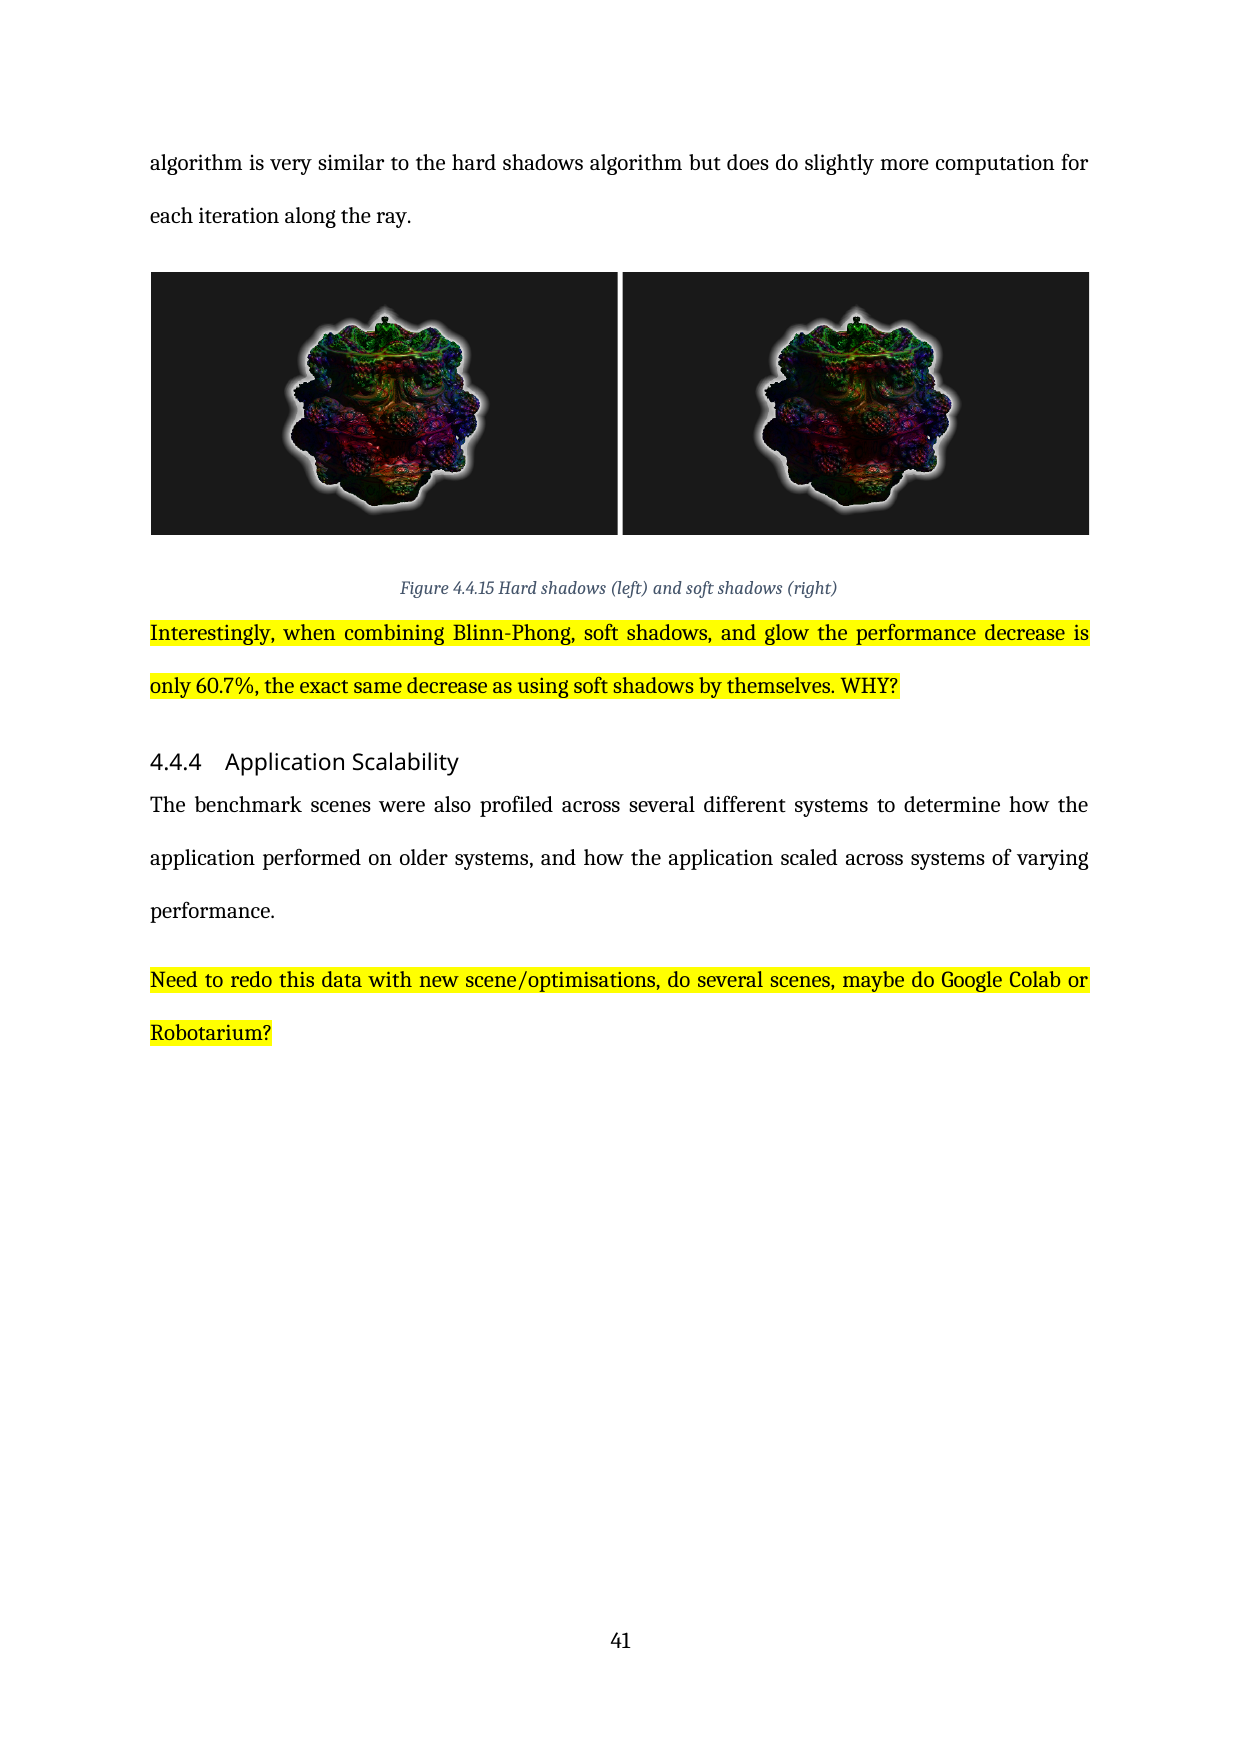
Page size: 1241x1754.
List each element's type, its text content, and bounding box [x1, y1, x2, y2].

picture [622, 272, 1090, 535]
text Interestingly, when combining Blinn-Phong, soft shadows, and glow the performance decrease is only 60.7%, the exact same decrease as using soft shadows by themselves. WHY? [150, 646, 1090, 699]
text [150, 150, 1090, 229]
text Need to redo this data with new scene/optimisations, do several scenes, maybe do Google Colab or Robotarium? [150, 993, 1090, 1046]
text The benchmark scenes were also profiled across several different systems to determine how the application performed on older systems, and how the application scaled across systems of varying performance. [150, 792, 1090, 924]
subtitle Application Scalability [150, 746, 1090, 777]
picture [151, 272, 618, 535]
